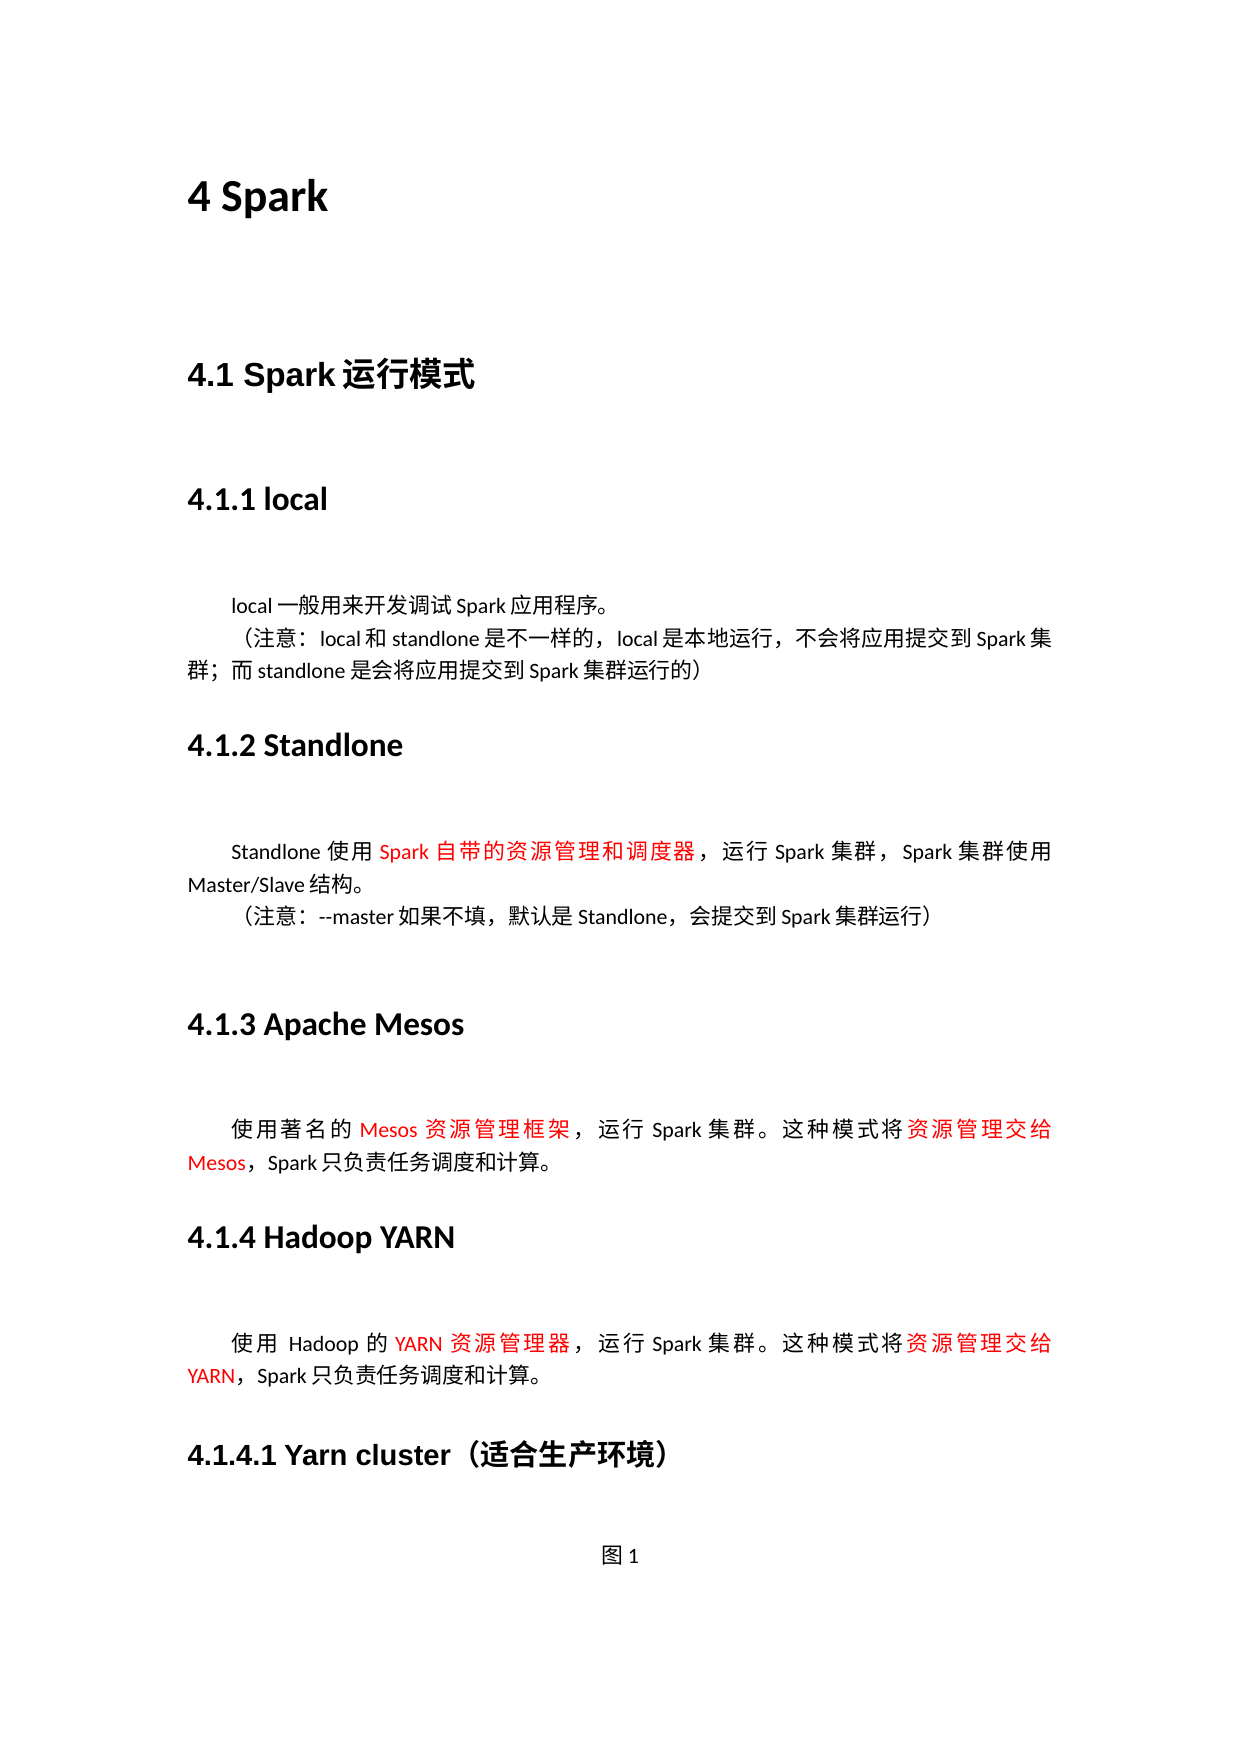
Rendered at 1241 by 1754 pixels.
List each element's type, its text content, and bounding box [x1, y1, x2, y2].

subtitle 4 Spark [187, 162, 1053, 227]
subtitle 4.1.2 Standlone [187, 712, 1053, 777]
text （注意：local和standlone是不一样的，local是本地运行，不会将应用提交到Spark集群；而standlone是会将应用提交到Spark集群运行的） [187, 620, 1053, 685]
subtitle 4.1 Spark运行模式 [187, 339, 1053, 404]
subtitle 4.1.4.1 Yarn cluster（适合生产环境） [187, 1420, 1053, 1485]
text 使用 Hadoop的YARN资源管理器，运行Spark集群。这种模式将资源管理交给YARN，Spark只负责任务调度和计算。 [187, 1326, 1053, 1391]
subtitle 4.1.3 Apache Mesos [187, 991, 1053, 1056]
text 图1 [187, 1538, 1053, 1571]
text local一般用来开发调试Spark应用程序。 [187, 588, 1053, 620]
text Standlone使用Spark自带的资源管理和调度器，运行Spark集群，Spark集群使用Master/Slave结构。 [187, 834, 1053, 899]
subtitle 4.1.4 Hadoop YARN [187, 1204, 1053, 1269]
subtitle 4.1.1 local [187, 466, 1053, 531]
text 使用著名的Mesos资源管理框架，运行Spark集群。这种模式将资源管理交给Mesos，Spark只负责任务调度和计算。 [187, 1112, 1053, 1177]
text （注意：--master如果不填，默认是Standlone，会提交到Spark集群运行） [187, 899, 1053, 931]
